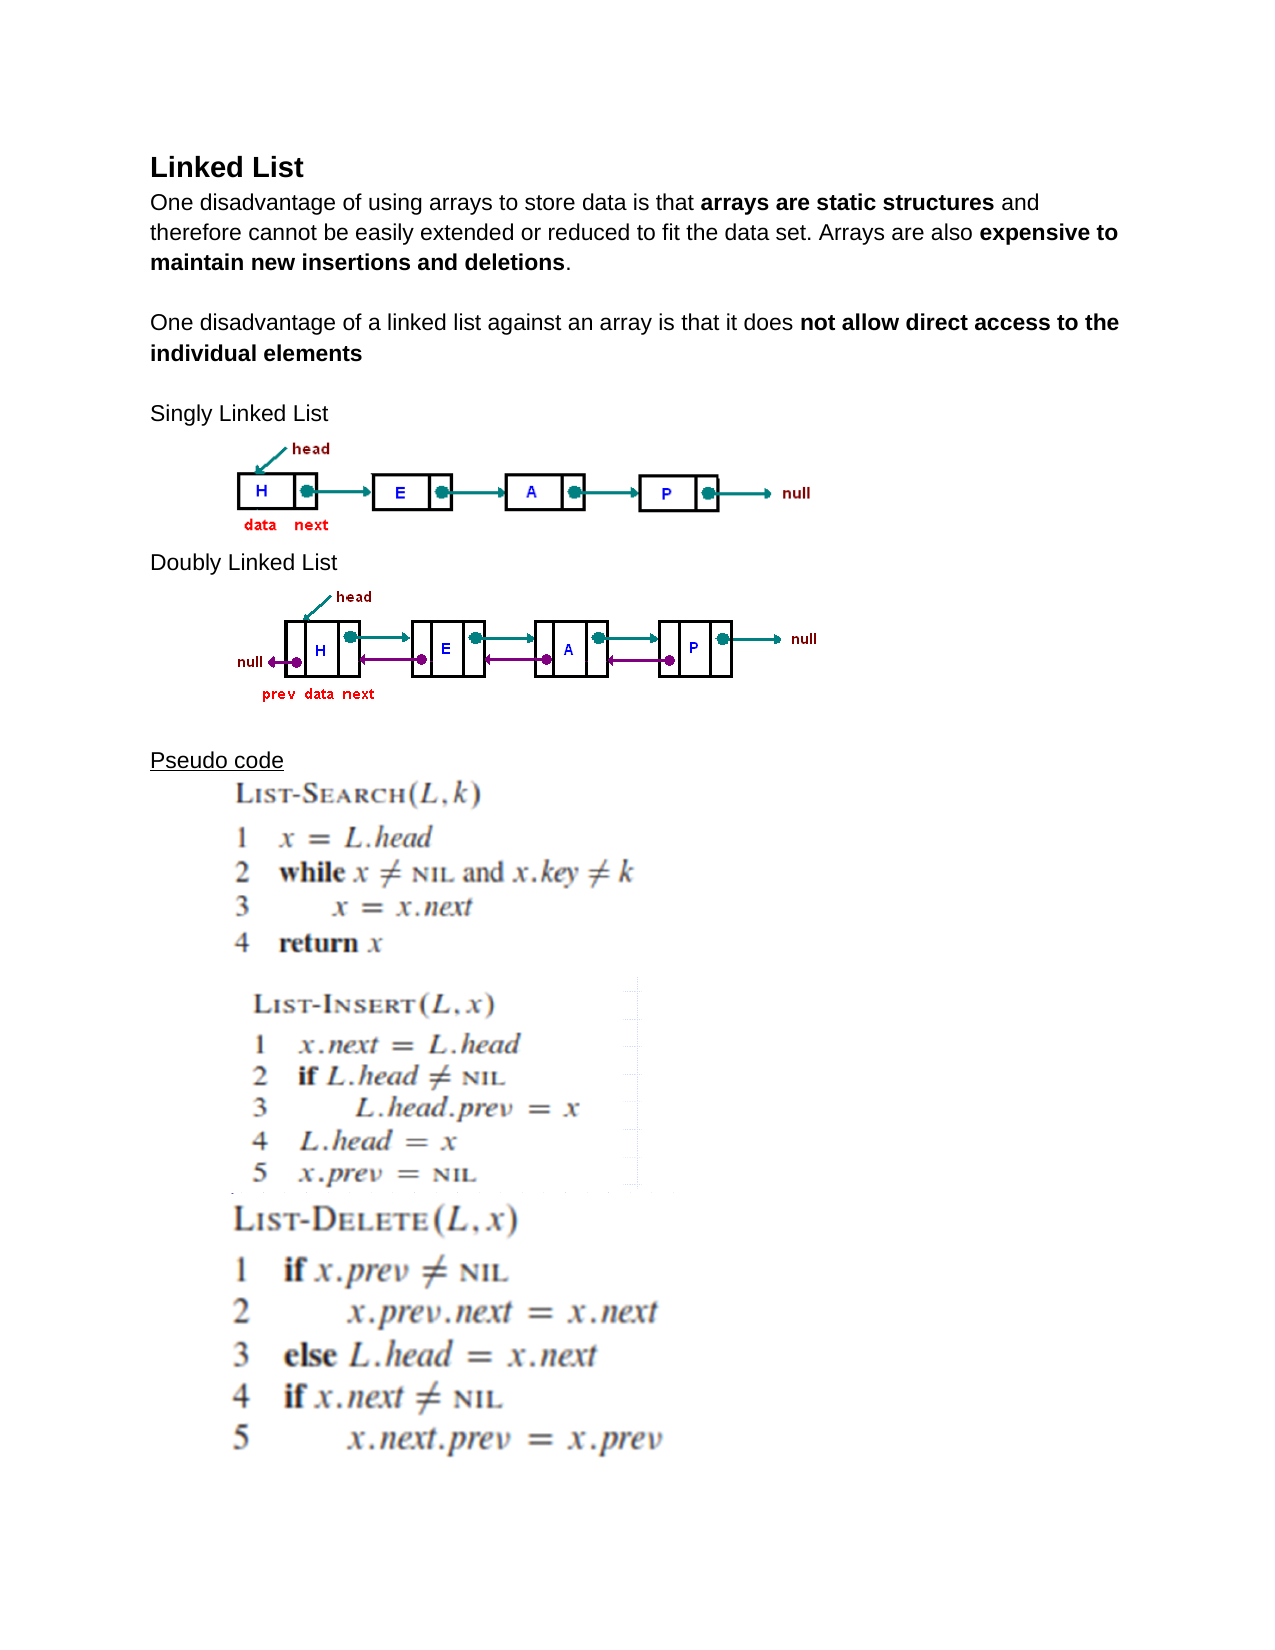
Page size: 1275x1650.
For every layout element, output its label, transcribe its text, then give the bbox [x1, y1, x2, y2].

picture [225, 578, 840, 713]
picture [225, 1192, 676, 1463]
text One disadvantage of a linked list against an array is that it does not allow direct access to the individual elements [150, 309, 1125, 366]
text One disadvantage of using arrays to store data is that arrays are static structures and therefore cannot be easily extended or reduced to fit the data set. Arrays are also expensive to maintain new insertions and deletions. [150, 188, 1125, 275]
text Linked List [150, 150, 1125, 183]
text Singly Linked List [150, 400, 1125, 426]
text Doubly Linked List [150, 548, 1125, 575]
picture [225, 430, 826, 545]
text Pseudo code [150, 747, 1125, 774]
picture [225, 777, 642, 1189]
